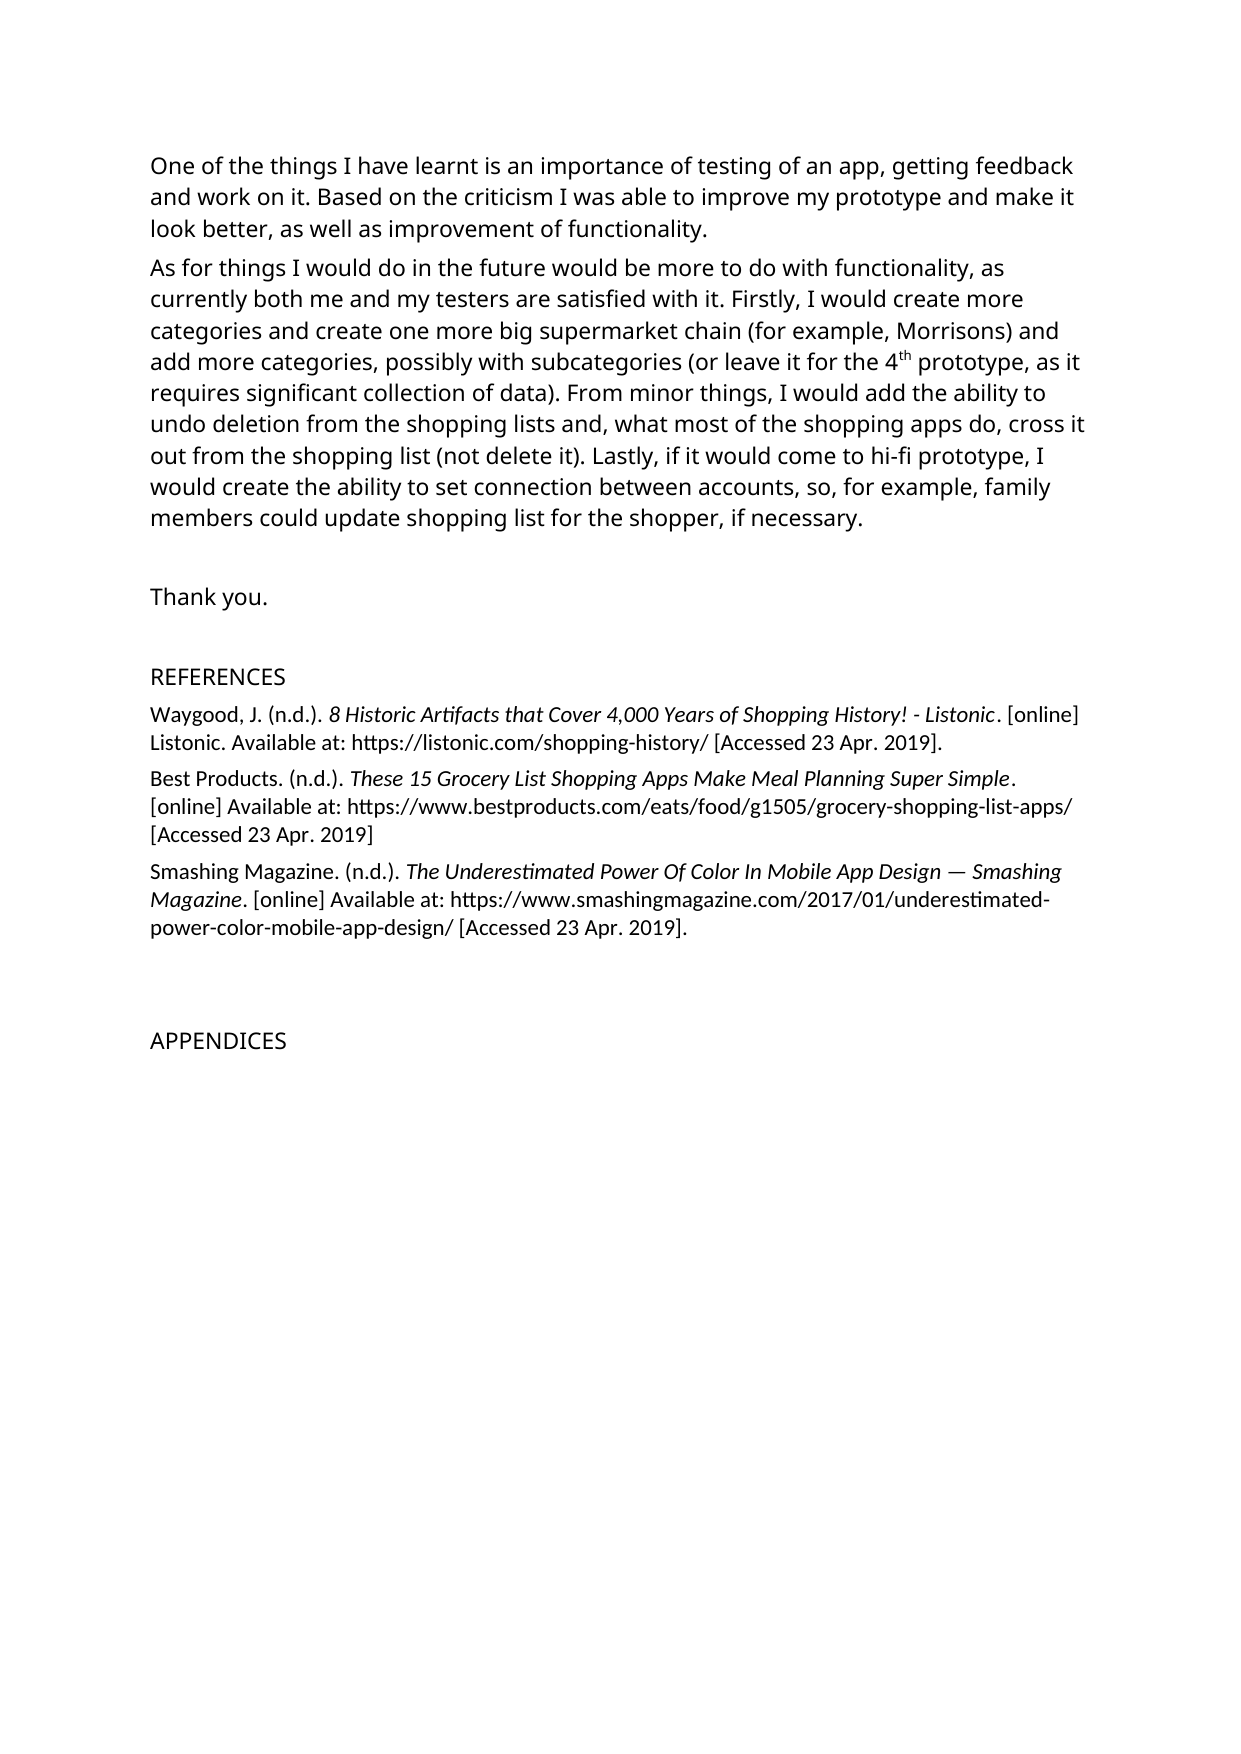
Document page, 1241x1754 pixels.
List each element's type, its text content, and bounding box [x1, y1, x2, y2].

text REFERENCES [150, 660, 1090, 692]
text One of the things I have learnt is an importance of testing of an app, getting feedback and work on it. Based on the criticism I was able to improve my prototype and make it look better, as well as improvement of functionality. [150, 150, 1090, 244]
text APPENDICES [150, 1025, 1090, 1056]
text As for things I would do in the future would be more to do with functionality, as currently both me and my testers are satisfied with it. Firstly, I would create more categories and create one more big supermarket chain (for example, Morrisons) and add more categories, possibly with subcategories (or leave it for the 4th prototype, as it requires significant collection of data). From minor things, I would add the ability to undo deletion from the shopping lists and, what most of the shopping apps do, cross it out from the shopping list (not delete it). Lastly, if it would come to hi-fi prototype, I would create the ability to set connection between accounts, so, for example, family members could update shopping list for the shopper, if necessary. [150, 252, 1090, 533]
text Waygood, J. (n.d.). 8 Historic Artifacts that Cover 4,000 Years of Shopping History! - Listonic. [online] Listonic. Available at: https://listonic.com/shopping-history/ [Accessed 23 Apr. 2019]. [150, 700, 1090, 756]
text Smashing Magazine. (n.d.). The Underestimated Power Of Color In Mobile App Design — Smashing Magazine. [online] Available at: https://www.smashingmagazine.com/2017/01/underestimated-power-color-mobile-app-design/ [Accessed 23 Apr. 2019]. [150, 857, 1090, 941]
text Thank you. [150, 581, 1090, 612]
text Best Products. (n.d.). These 15 Grocery List Shopping Apps Make Meal Planning Super Simple. [online] Available at: https://www.bestproducts.com/eats/food/g1505/grocery-shopping-list-apps/ [Accessed 23 Apr. 2019] [150, 764, 1090, 848]
